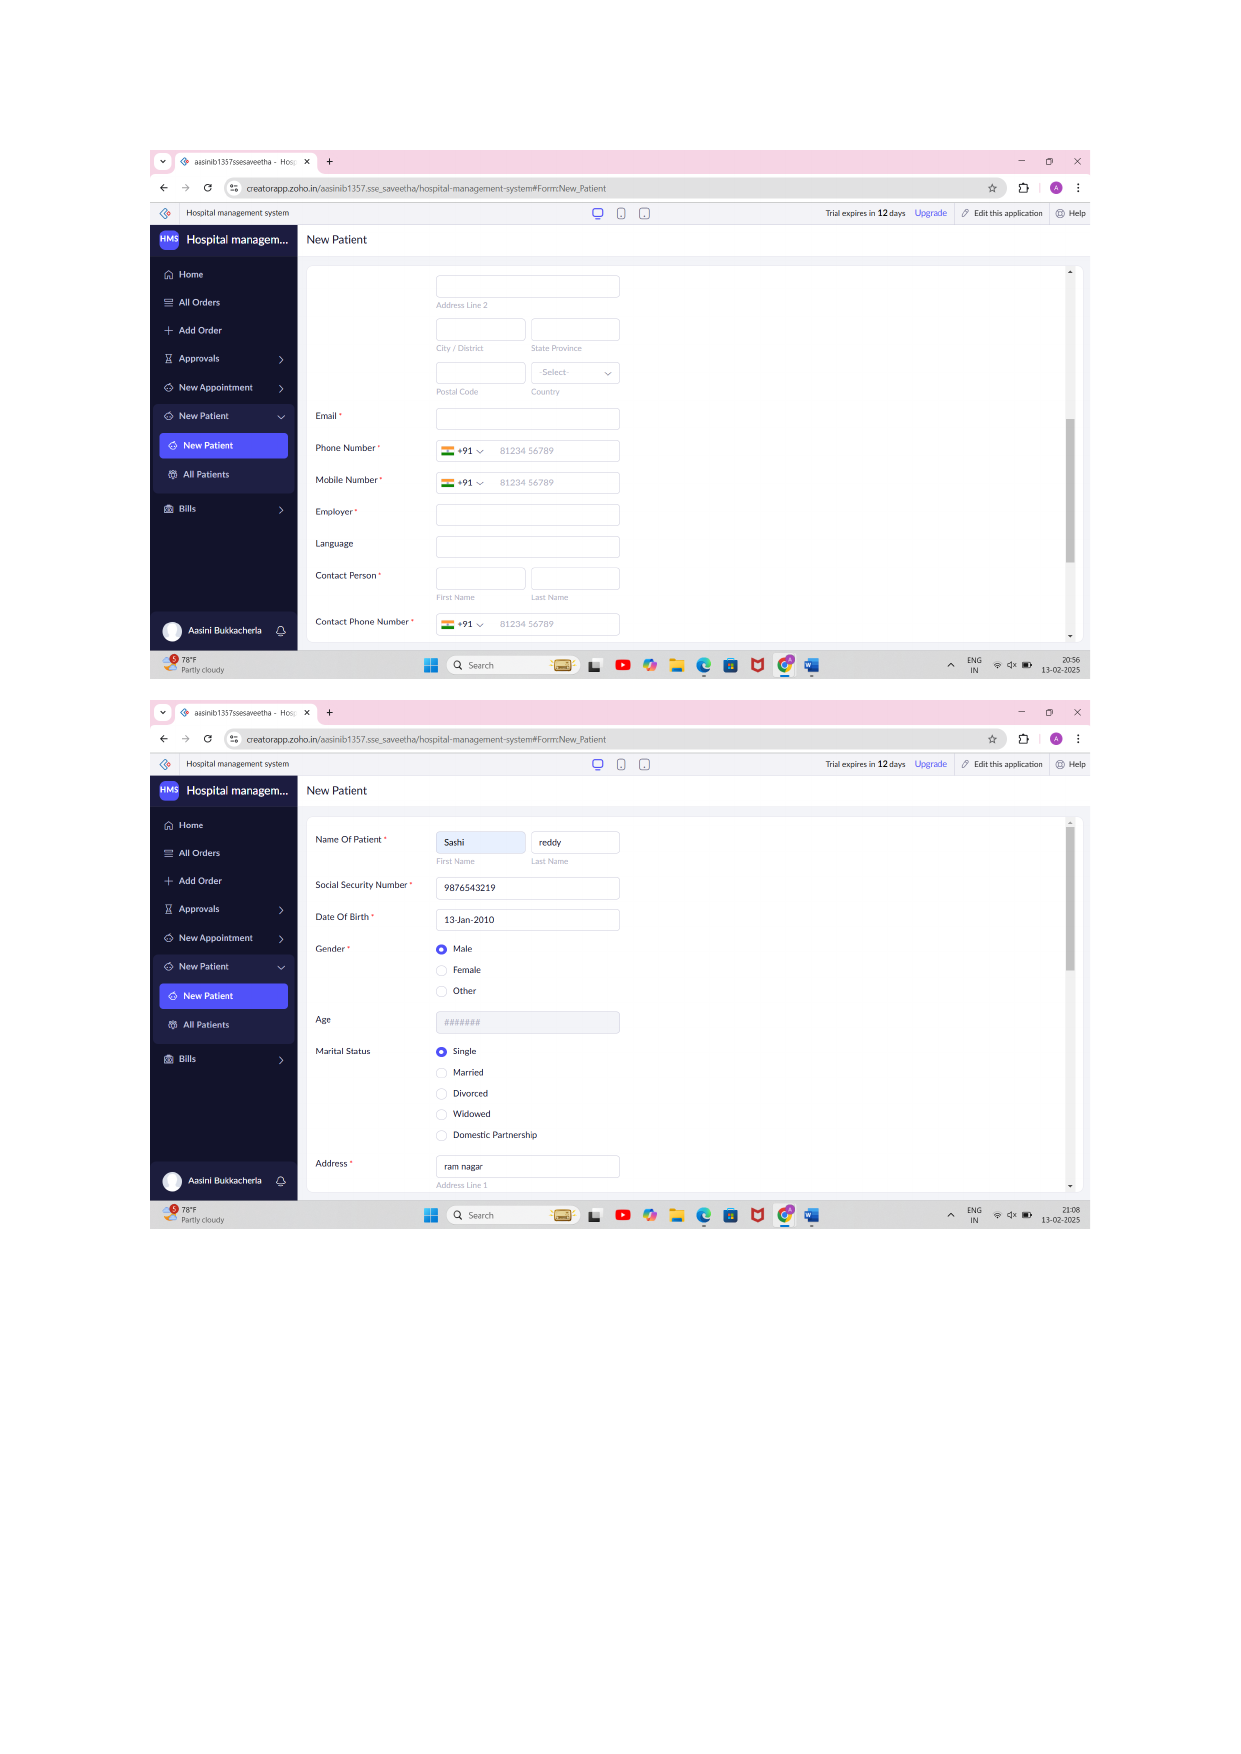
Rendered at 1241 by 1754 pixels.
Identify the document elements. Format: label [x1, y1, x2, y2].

picture [150, 700, 1091, 1229]
picture [150, 150, 1091, 679]
